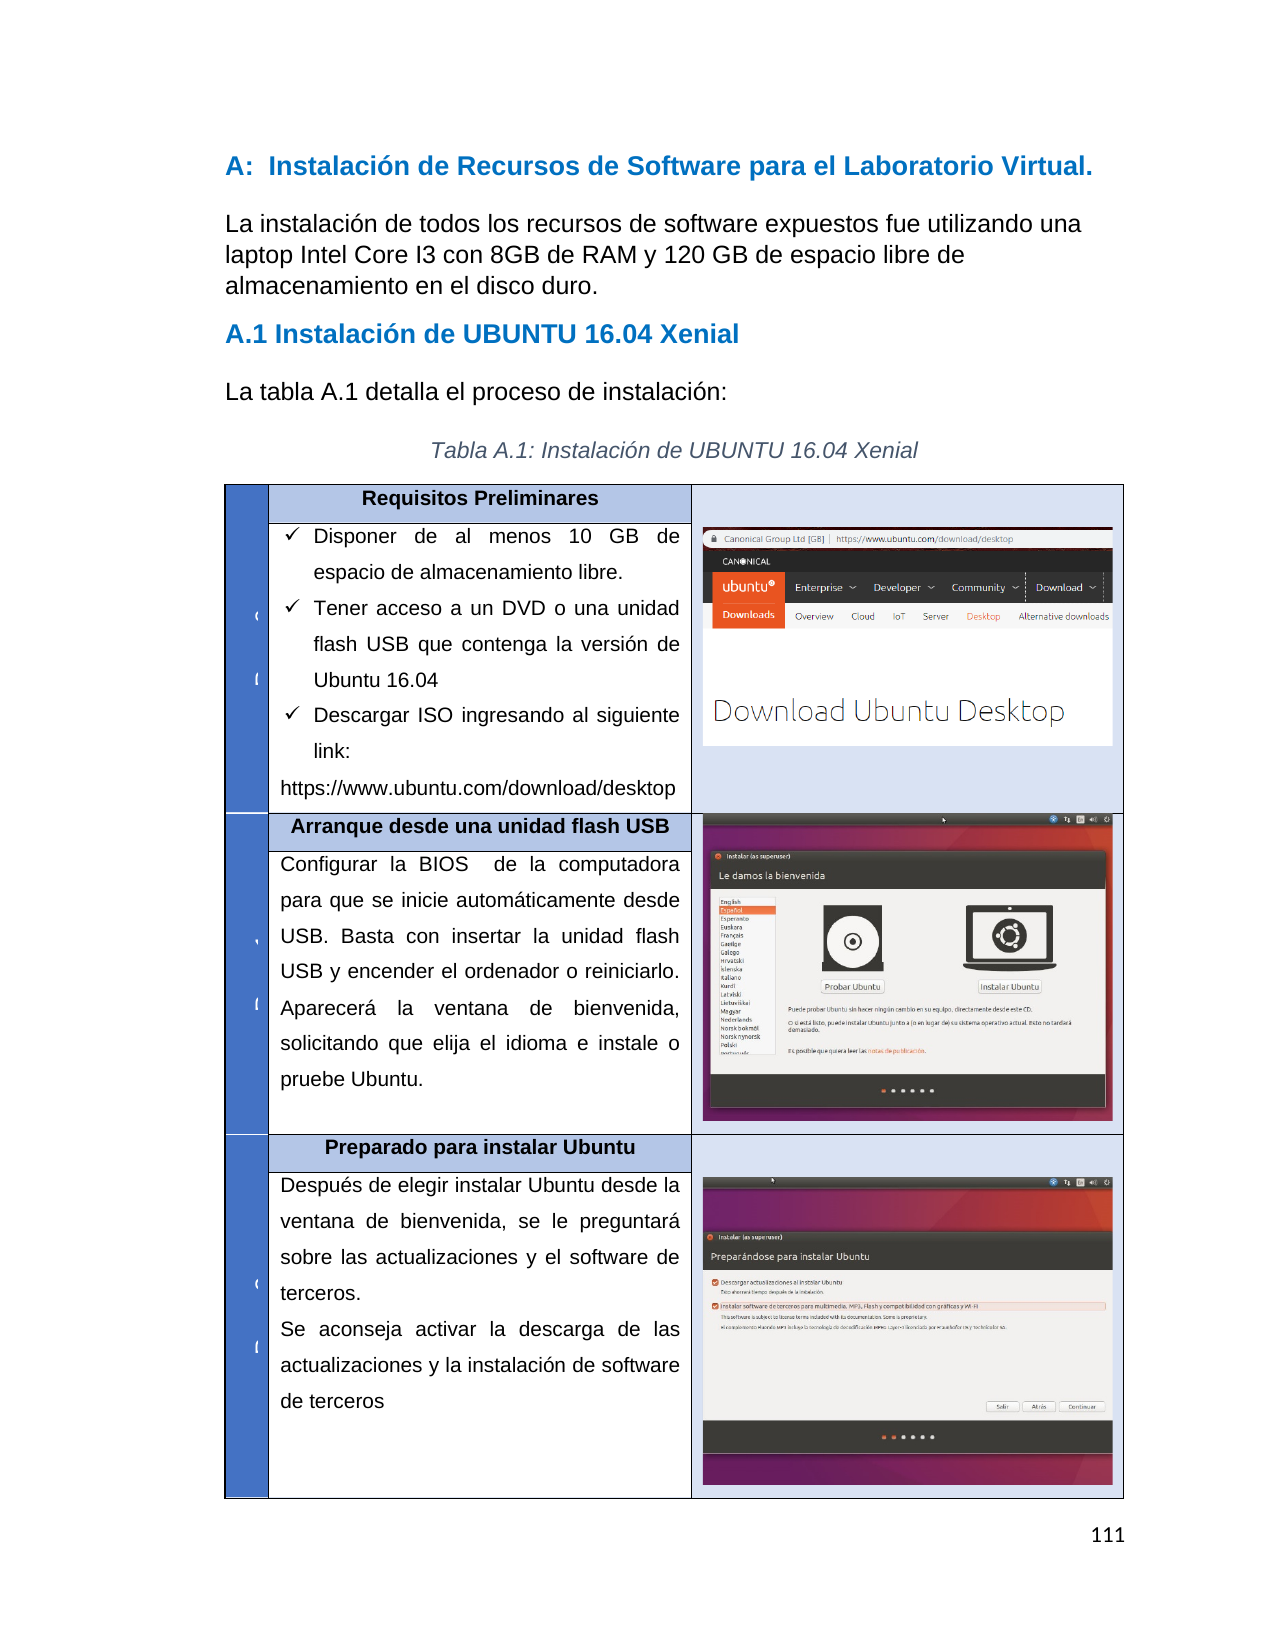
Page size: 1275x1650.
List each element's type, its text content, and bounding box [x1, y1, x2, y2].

table_cell Configurar la BIOS de la computadora para que se inicie automáticamente desde USB. Basta con insertar la unidad flash USB y encender el ordenador o reiniciarlo. Aparecerá la ventana de bienvenida, solicitando que elija el idioma e instale o pruebe Ubuntu. [269, 852, 691, 1134]
picture [702, 527, 1113, 746]
table_cell Arranque desde una unidad flash USB [269, 814, 691, 851]
table_cell Paso 1 [226, 814, 268, 1134]
subtitle A.1 Instalación de UBUNTU 16.04 Xenial [225, 318, 1125, 350]
table_cell Después de elegir instalar Ubuntu desde la ventana de bienvenida, se le preguntará sobre las actualizaciones y el software de terceros. Se aconseja activar la descarga de las actualizaciones y la instalación de software de terceros [269, 1173, 691, 1497]
text Tabla A.1: Instalación de UBUNTU 16.04 Xenial [225, 437, 1125, 463]
picture [702, 813, 1113, 1121]
table_cell Preparado para instalar Ubuntu [269, 1135, 691, 1172]
table_header [692, 485, 1123, 812]
text La instalación de todos los recursos de software expuestos fue utilizando una laptop Intel Core I3 con 8GB de RAM y 120 GB de espacio libre de almacenamiento en el disco duro. [225, 209, 1125, 299]
table_cell Disponer de al menos 10 GB de espacio de almacenamiento libre. Tener acceso a un DVD o una unidad flash USB que contenga la versión de Ubuntu 16.04 Descargar ISO ingresando al siguiente link: https://www.ubuntu.com/download/desktop [269, 524, 691, 812]
text La tabla A.1 detalla el proceso de instalación: [225, 377, 1125, 406]
table_header Requisitos Preliminares [269, 485, 691, 522]
table_cell [692, 814, 1123, 1134]
table_cell Paso 2 [226, 1135, 268, 1497]
table_header Paso 0 [226, 485, 268, 812]
subtitle A: Instalación de Recursos de Software para el Laboratorio Virtual. [225, 150, 1125, 181]
picture [702, 1177, 1113, 1485]
table_cell [692, 1135, 1123, 1497]
